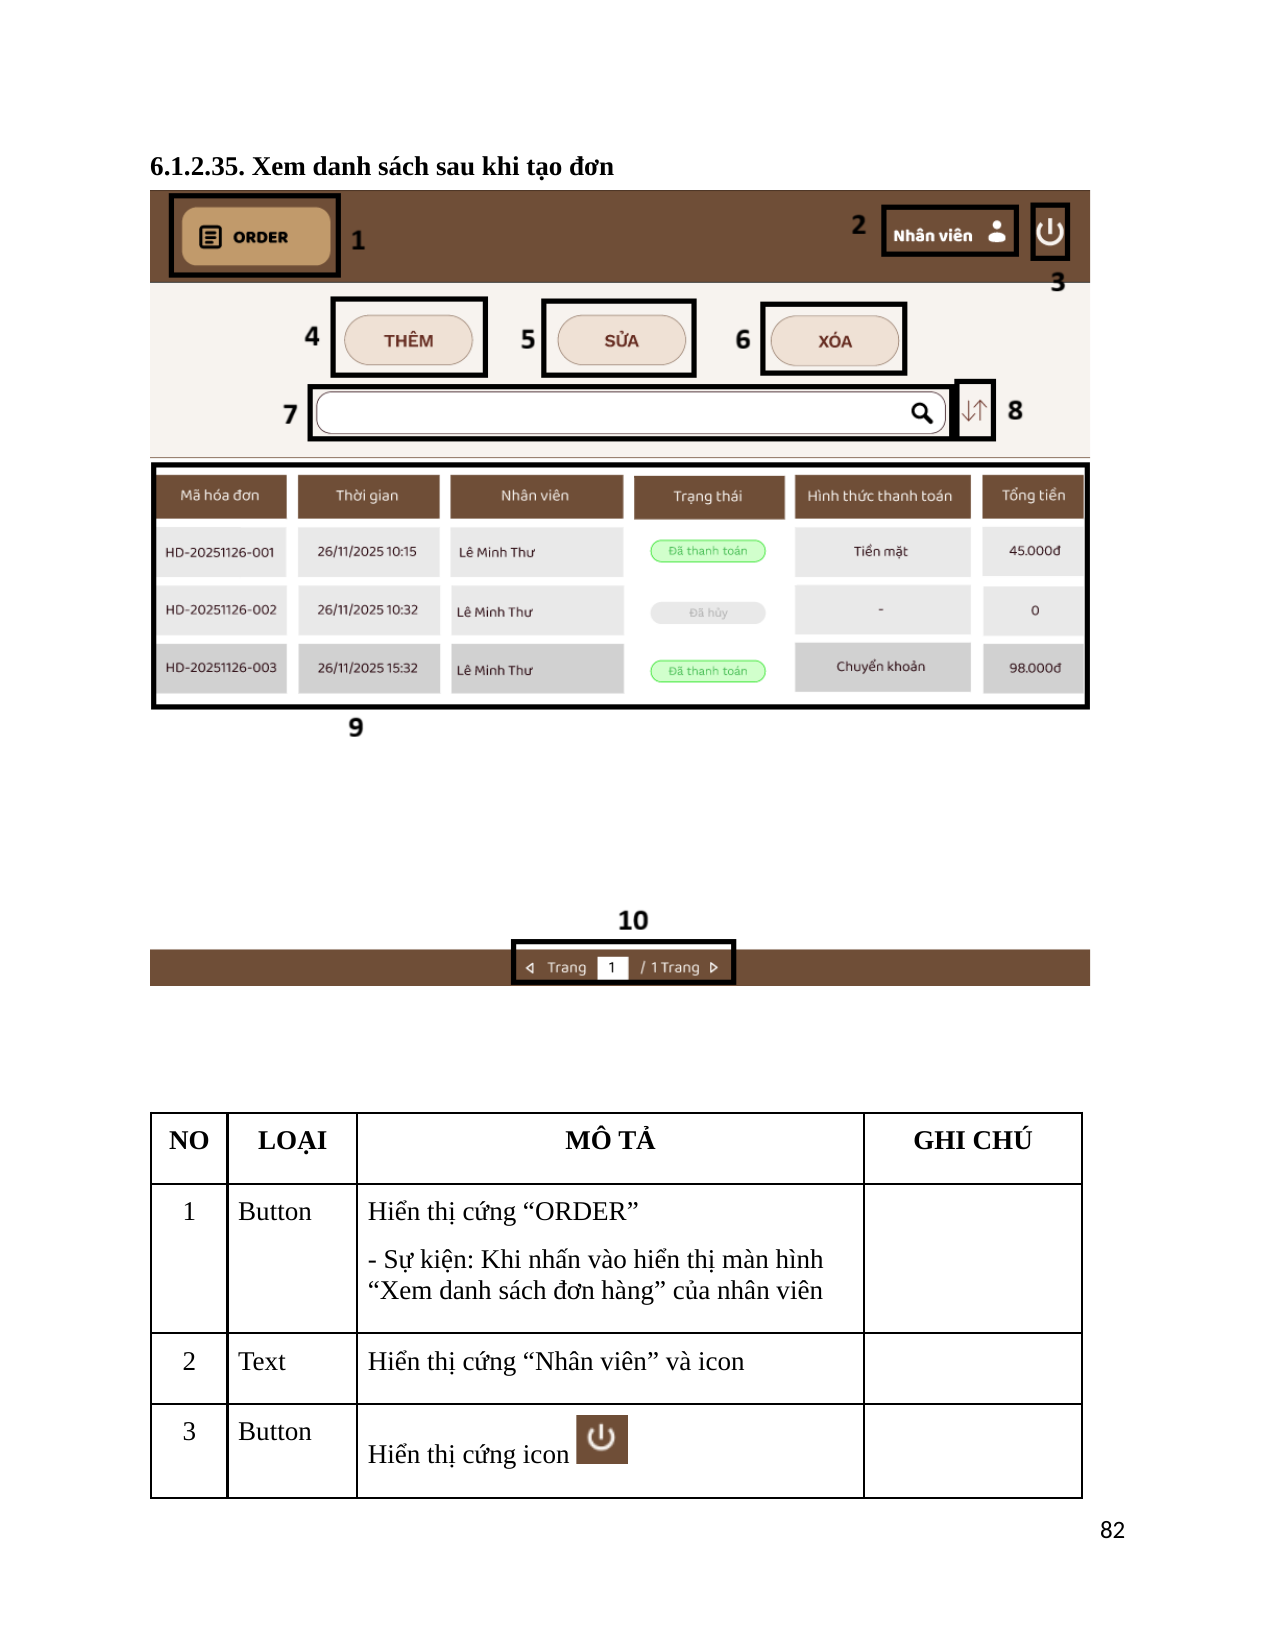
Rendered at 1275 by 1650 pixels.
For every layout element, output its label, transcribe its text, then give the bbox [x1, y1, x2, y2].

subtitle 6.1.2.35. Xem danh sách sau khi tạo đơn [150, 150, 1125, 181]
picture [576, 1415, 628, 1464]
table_cell 2 [152, 1334, 226, 1403]
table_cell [358, 1405, 863, 1497]
table_cell [865, 1185, 1081, 1332]
table_cell Hiển thị cứng “ORDER” - Sự kiện: Khi nhấn vào hiển thị màn hình “Xem danh sách đơn hàng” của nhân viên [358, 1185, 863, 1332]
table_header NO [152, 1114, 226, 1182]
table_cell [865, 1405, 1081, 1497]
table_header LOẠI [229, 1114, 356, 1182]
table_cell [865, 1334, 1081, 1403]
table_cell Button [229, 1185, 356, 1332]
picture [150, 190, 1091, 986]
table_cell 1 [152, 1185, 226, 1332]
table_cell Hiển thị cứng “Nhân viên” và icon [358, 1334, 863, 1403]
table_cell 3 [152, 1405, 226, 1497]
table_cell Text [229, 1334, 356, 1403]
table_cell Button [229, 1405, 356, 1497]
table_header GHI CHÚ [865, 1114, 1081, 1182]
table_header MÔ TẢ [358, 1114, 863, 1182]
